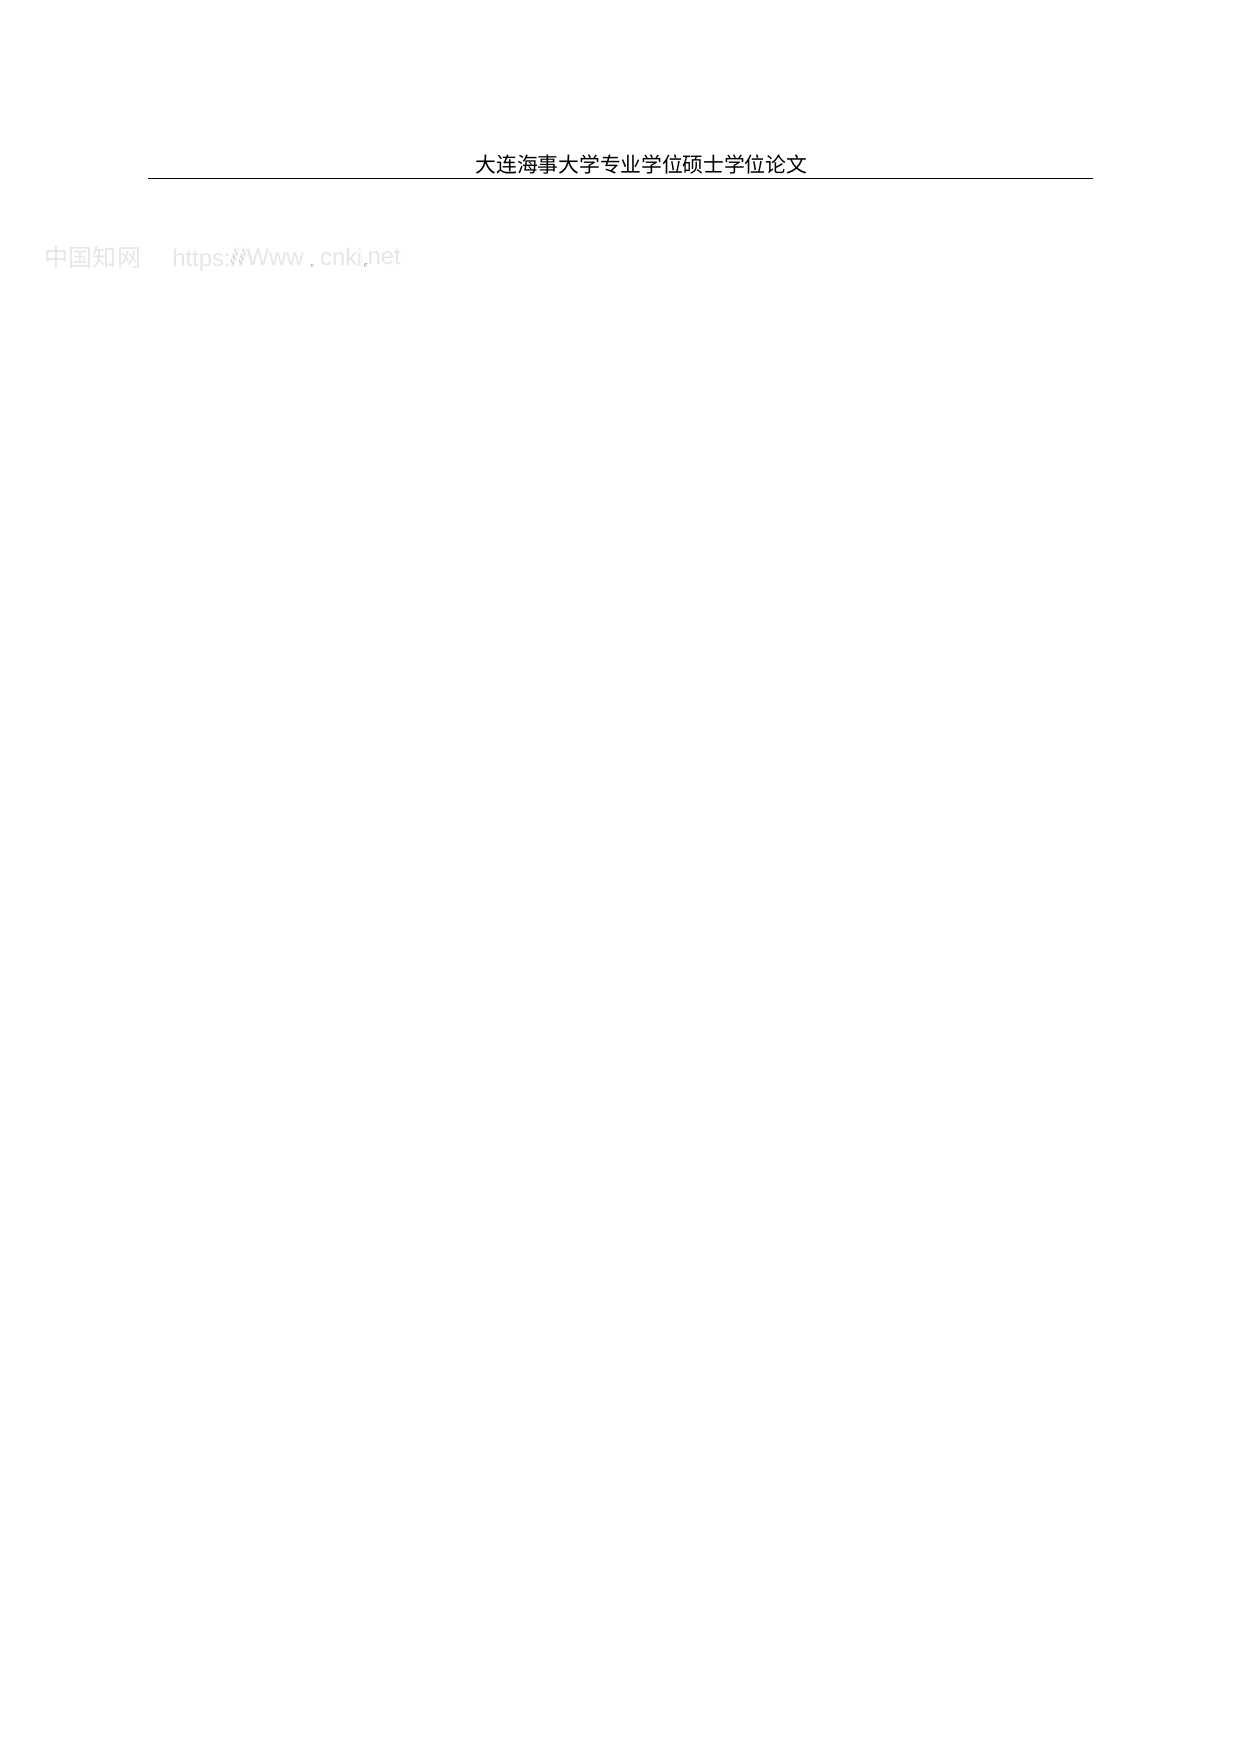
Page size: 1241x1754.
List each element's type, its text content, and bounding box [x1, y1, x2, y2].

picture [357, 248, 368, 267]
picture [230, 247, 247, 267]
text 中国知网 https:Www cnknet [44, 246, 1101, 272]
